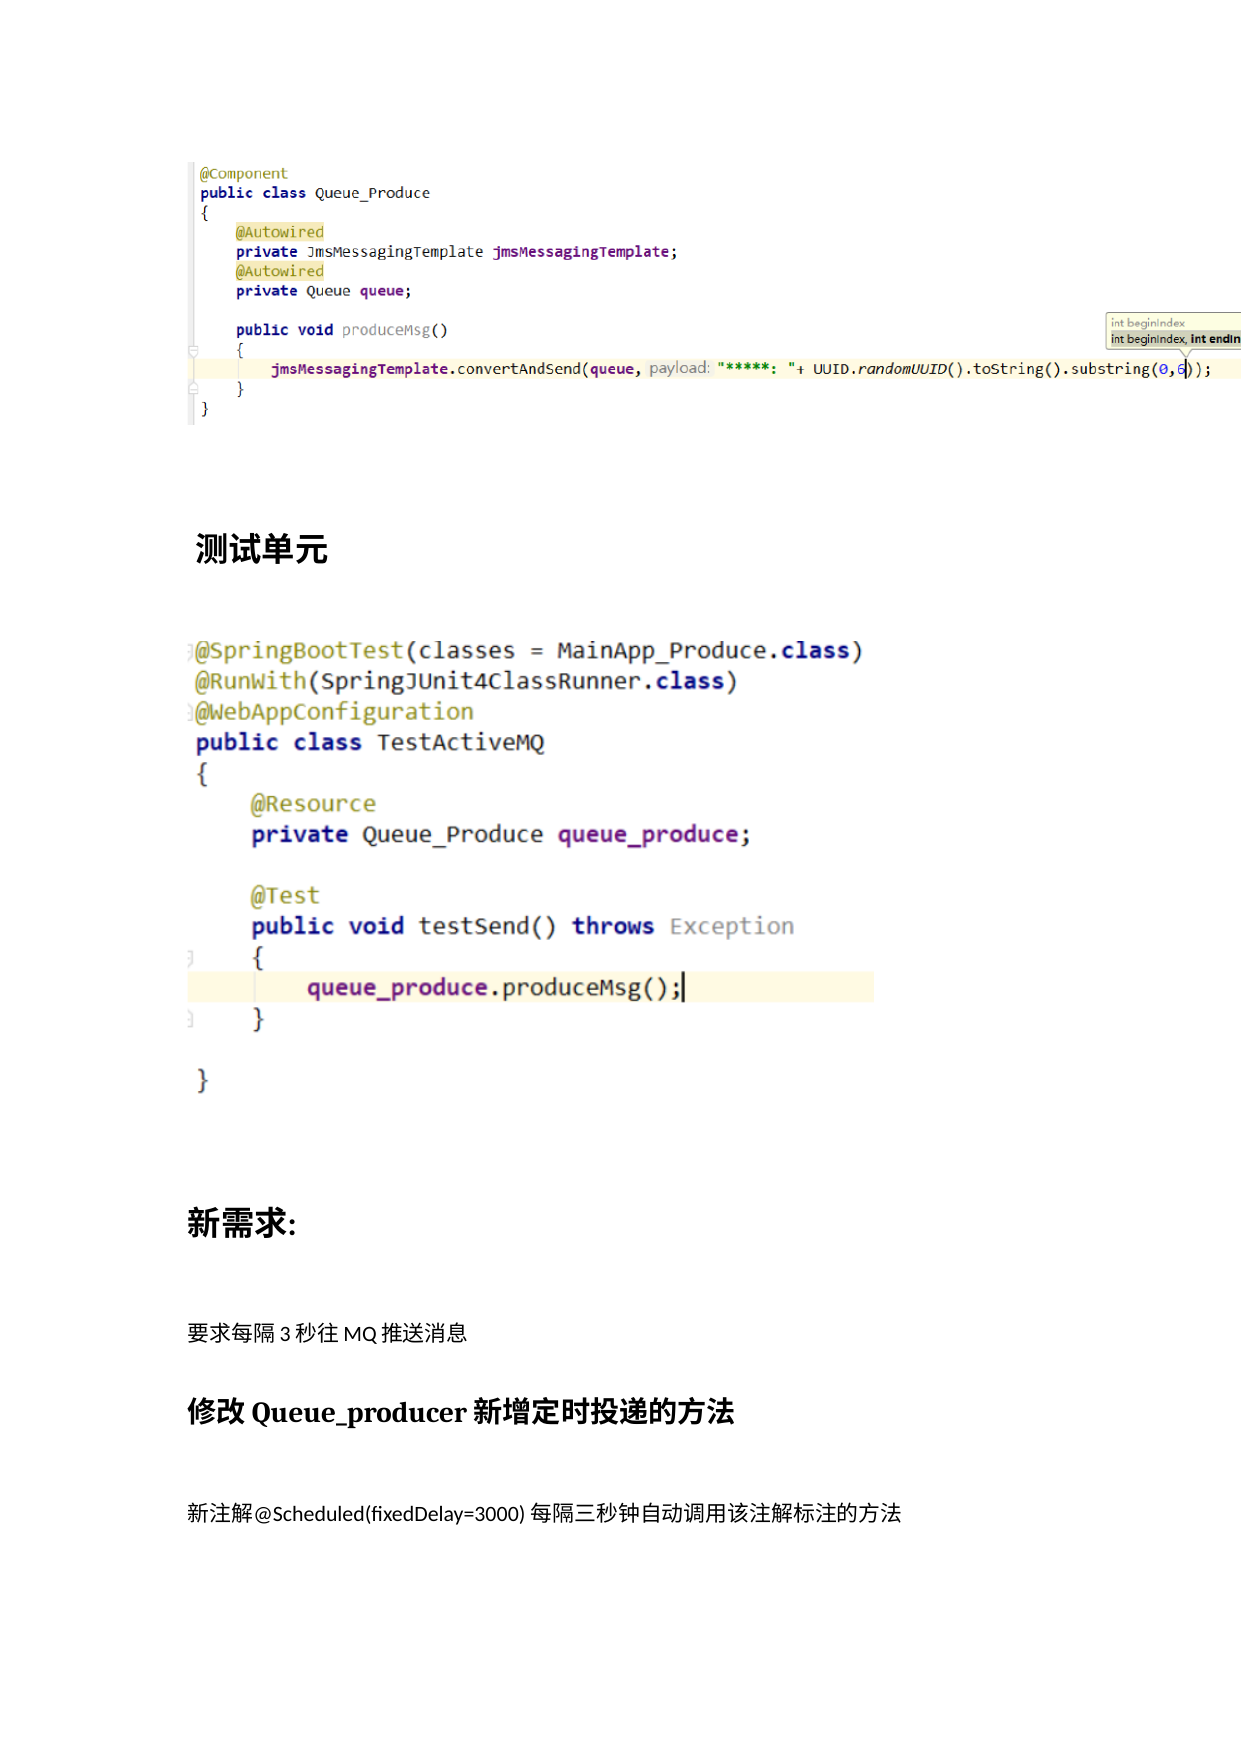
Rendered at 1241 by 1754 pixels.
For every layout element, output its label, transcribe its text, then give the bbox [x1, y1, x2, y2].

subtitle 修改Queue_producer新增定时投递的方法 [187, 1377, 1053, 1442]
text 要求每隔3秒往MQ推送消息 [187, 1316, 1053, 1348]
subtitle 测试单元 [187, 514, 1053, 579]
text 新注解@Scheduled(fixedDelay=3000) 每隔三秒钟自动调用该注解标注的方法 [187, 1496, 1053, 1528]
picture [187, 162, 1241, 425]
subtitle 新需求: [187, 1188, 1053, 1253]
picture [187, 641, 874, 1100]
